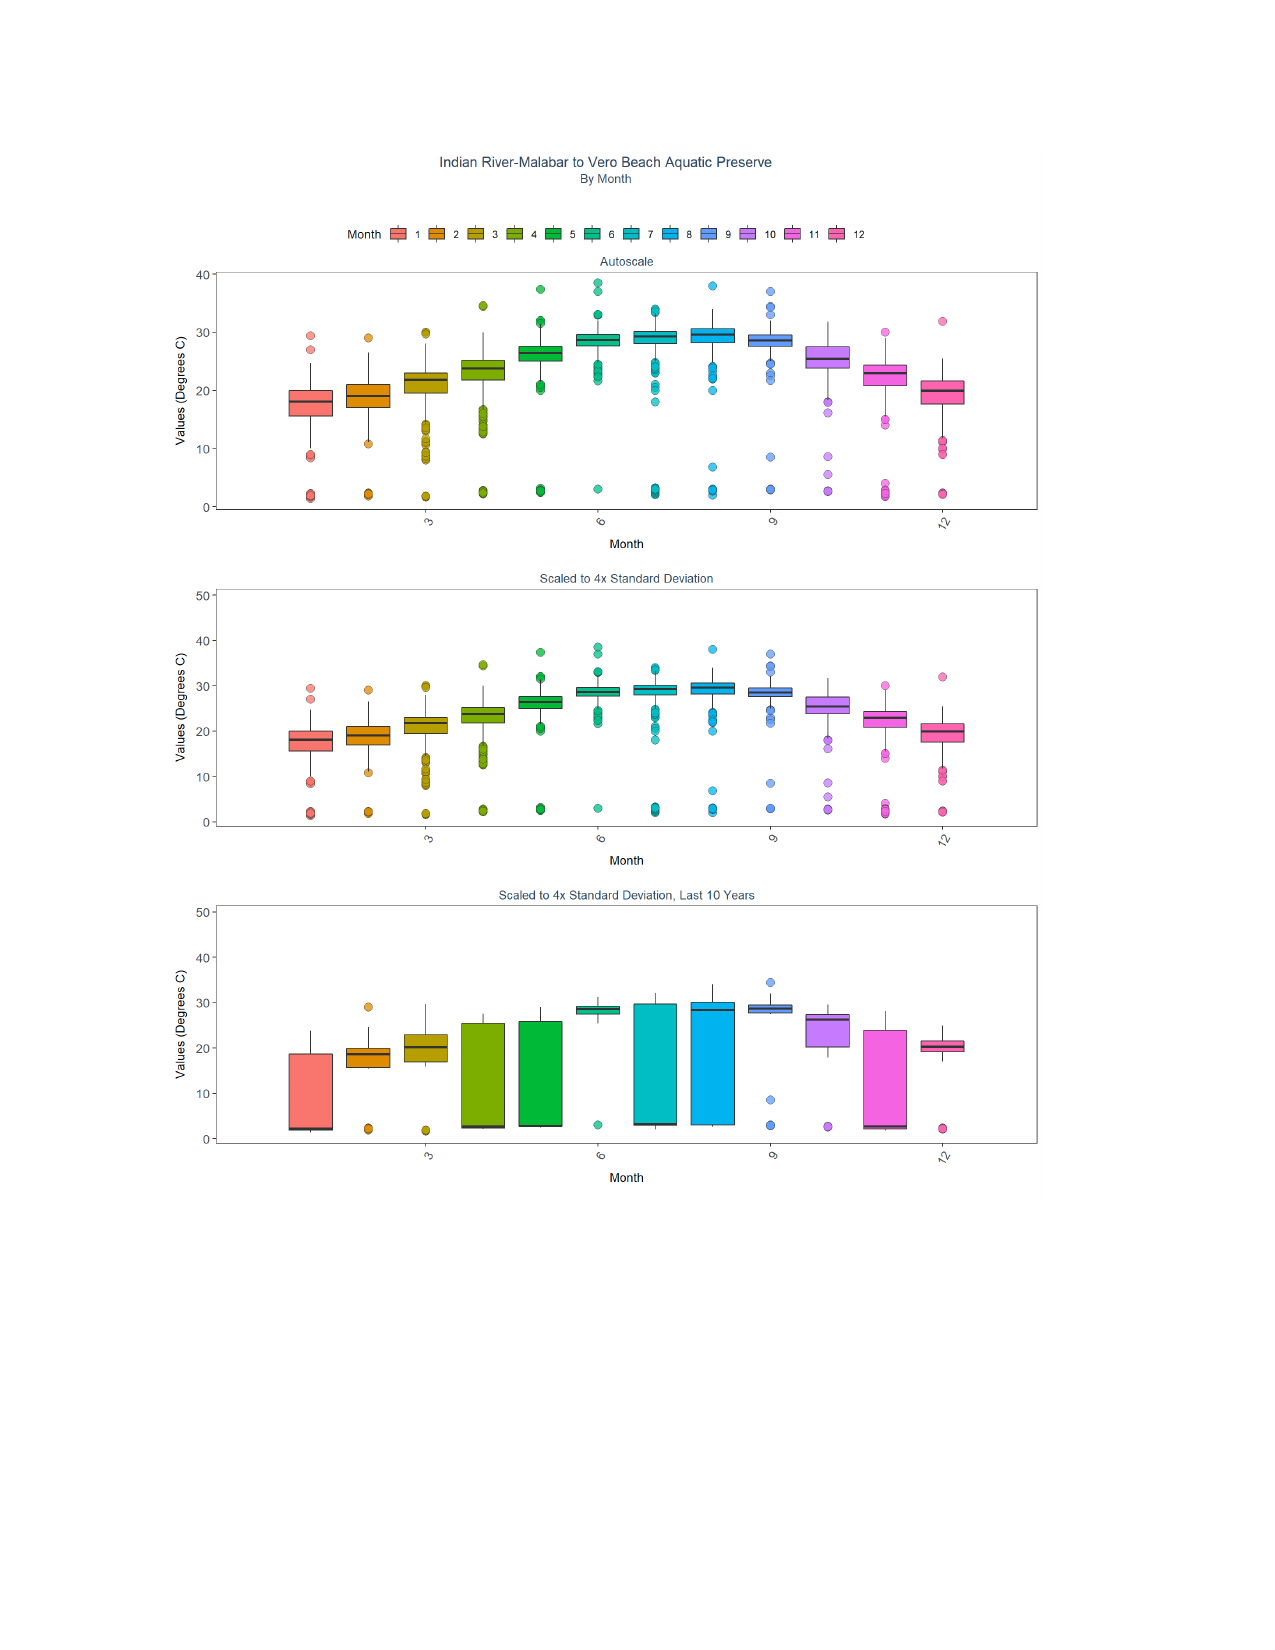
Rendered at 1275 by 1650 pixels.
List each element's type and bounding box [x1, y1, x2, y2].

picture [168, 150, 1044, 1200]
